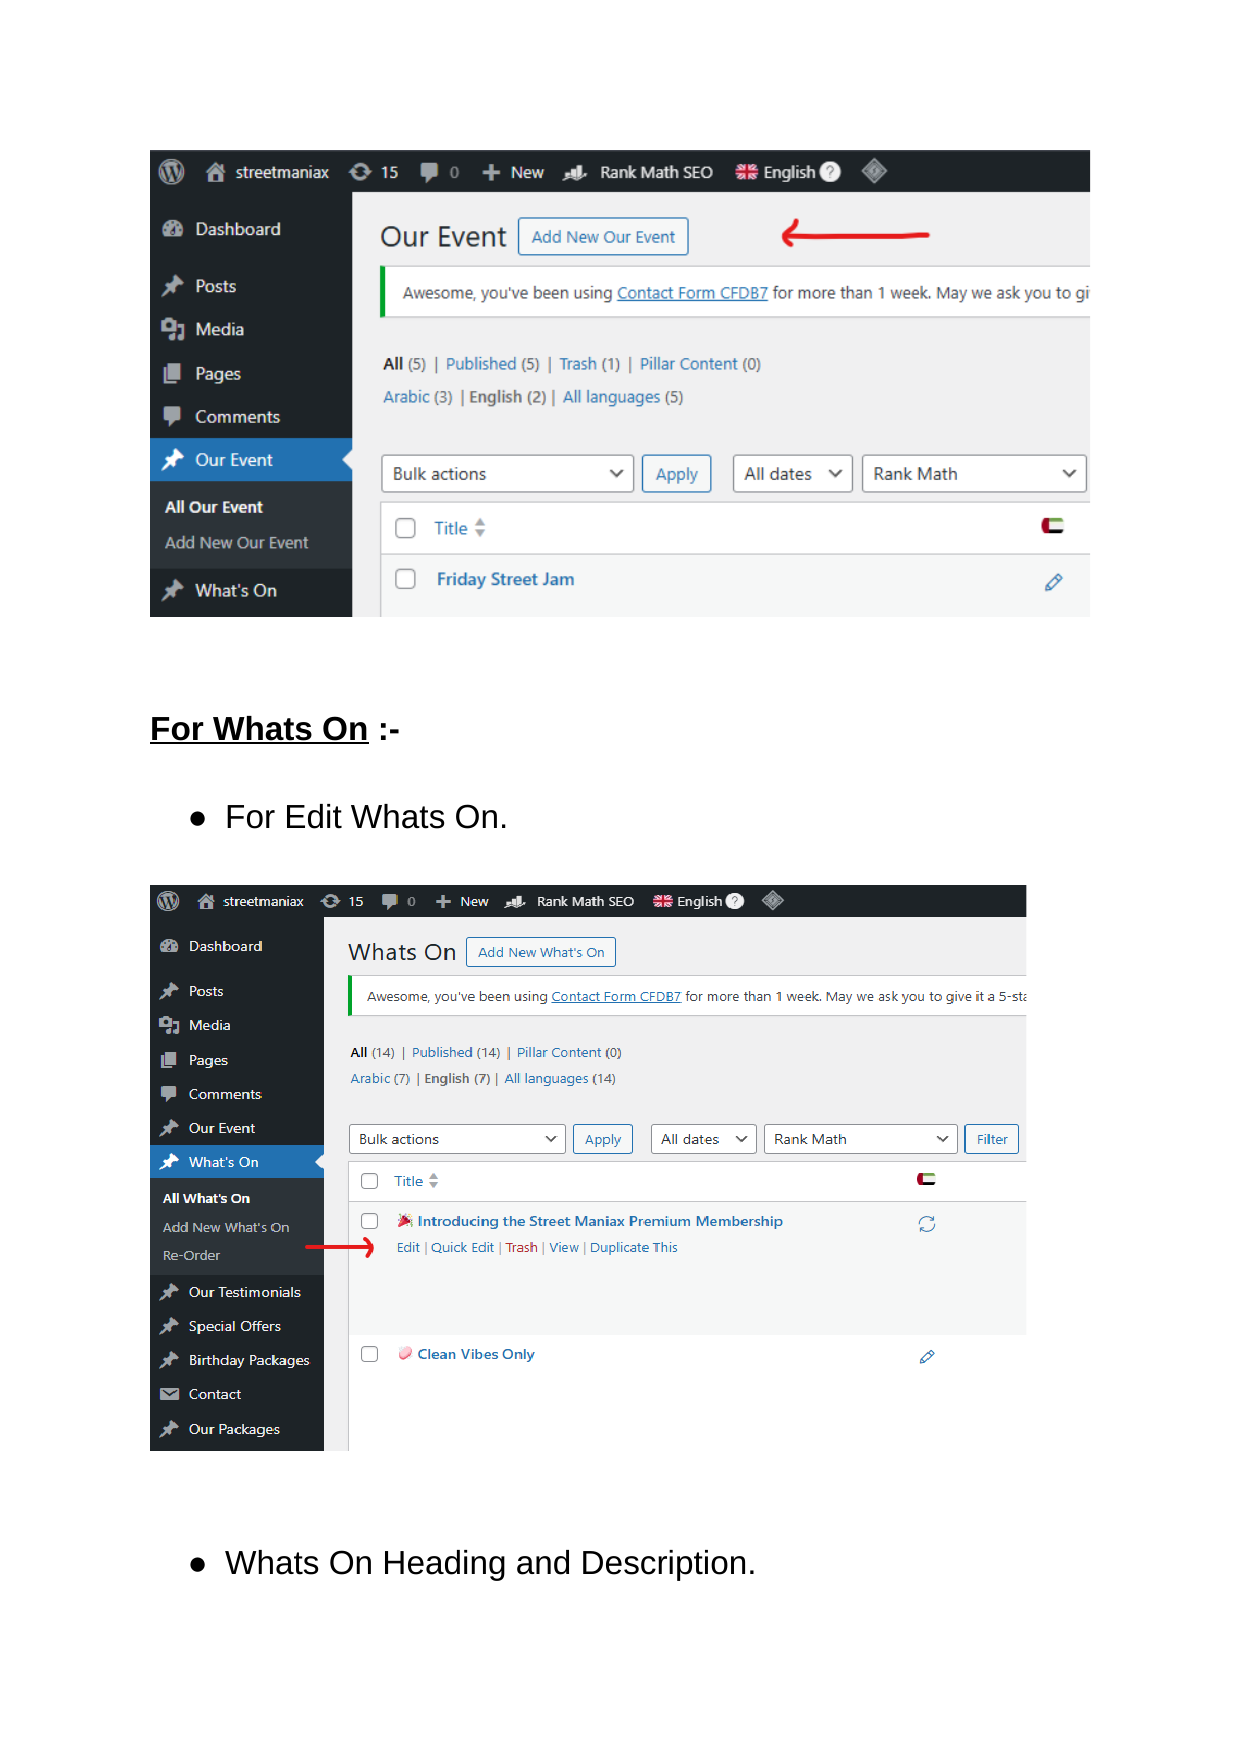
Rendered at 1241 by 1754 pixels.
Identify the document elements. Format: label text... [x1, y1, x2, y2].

list Whats On Heading and Description. [187, 1543, 1090, 1582]
text For Whats On :- [150, 709, 1090, 747]
picture [150, 150, 1091, 617]
picture [150, 885, 1027, 1451]
list For Edit Whats On. [187, 797, 1090, 836]
